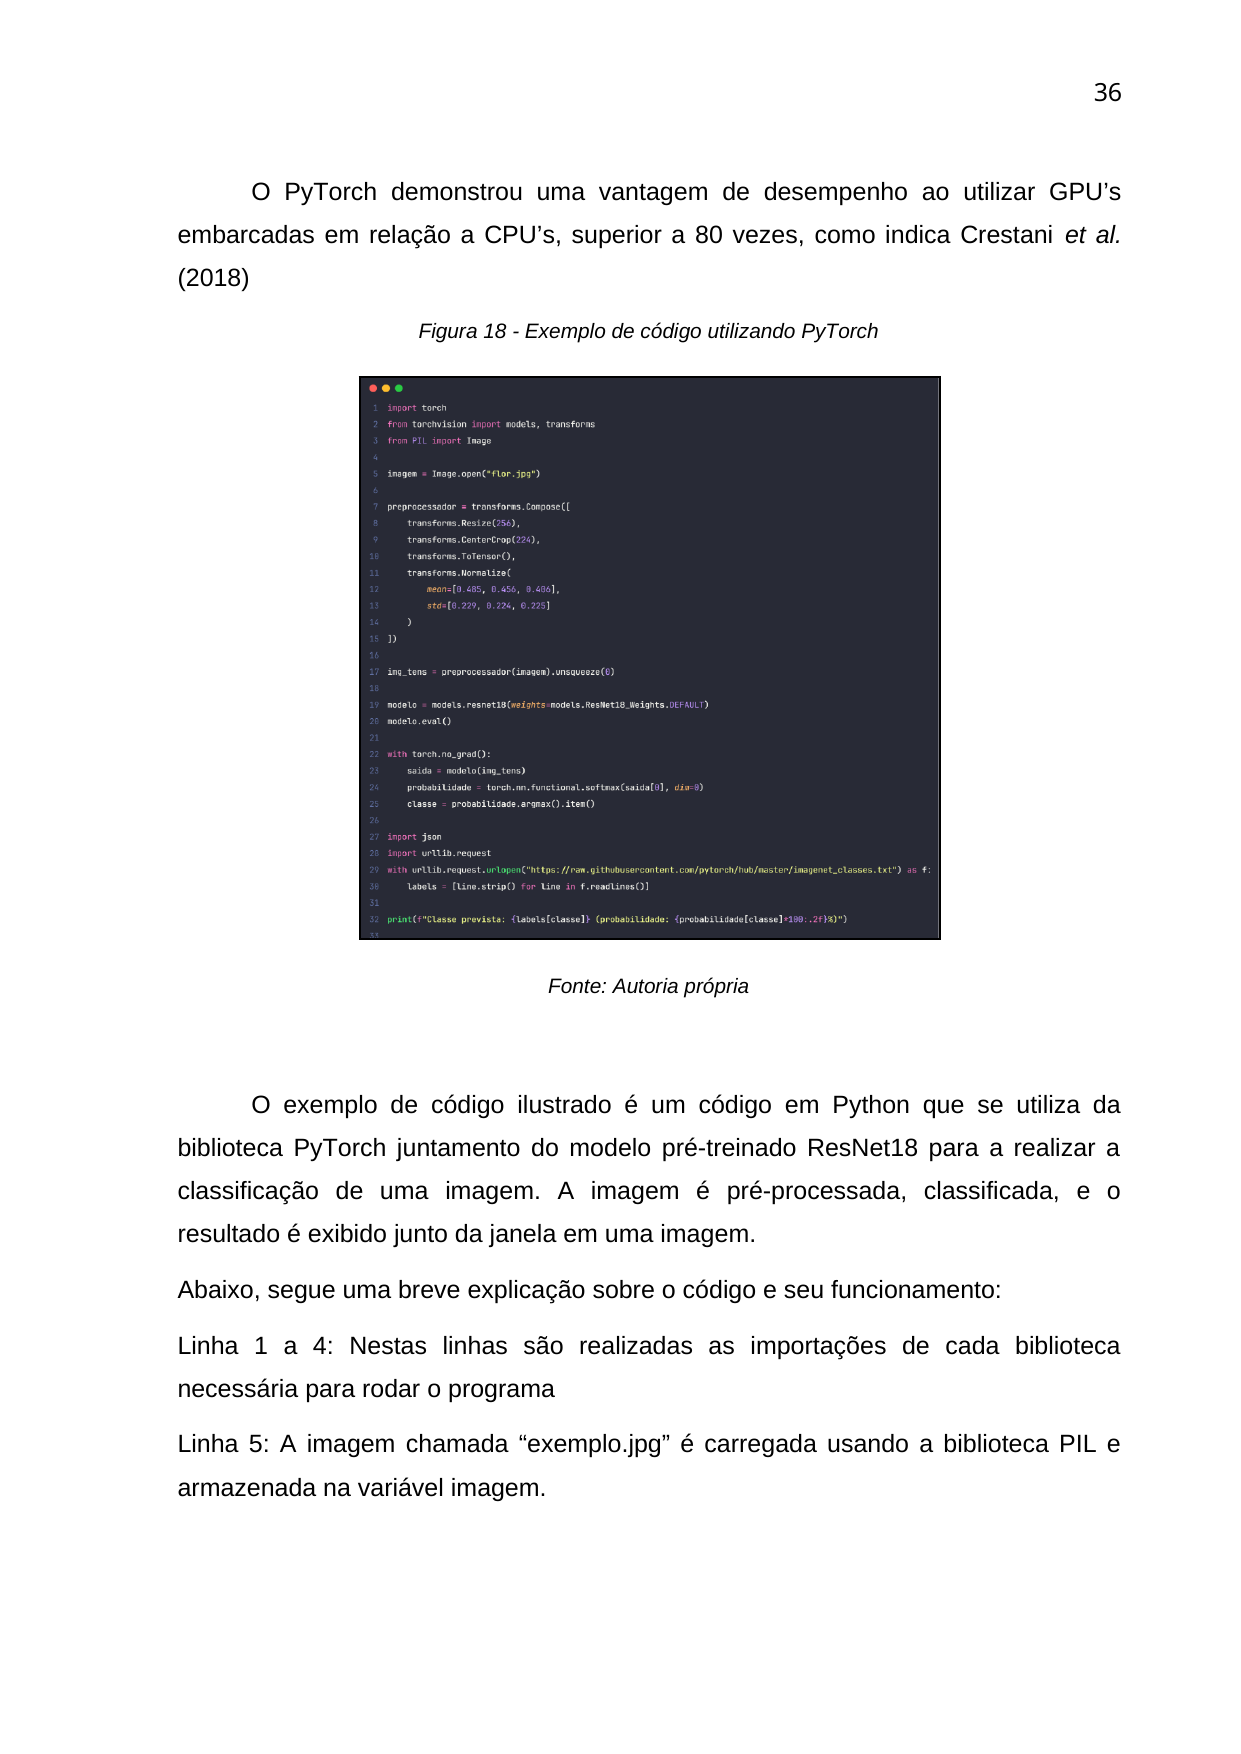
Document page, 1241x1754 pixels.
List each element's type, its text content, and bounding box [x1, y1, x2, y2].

text Linha 5: A imagem chamada “exemplo.jpg” é carregada usando a biblioteca PIL e armazenada na variável imagem. [177, 1429, 1122, 1501]
text O exemplo de código ilustrado é um código em Python que se utiliza da biblioteca PyTorch juntamento do modelo pré-treinado ResNet18 para a realizar a classificação de uma imagem. A imagem é pré-processada, classificada, e o resultado é exibido junto da janela em uma imagem. [177, 1090, 1122, 1248]
text Fonte: Autoria própria [177, 973, 1122, 997]
picture [361, 378, 939, 938]
text O PyTorch demonstrou uma vantagem de desempenho ao utilizar GPU’s embarcadas em relação a CPU’s, superior a 80 vezes, como indica Crestani et al. (2018) [177, 177, 1122, 292]
text Figura 18 - Exemplo de código utilizando PyTorch [177, 319, 1122, 343]
text Linha 1 a 4: Nestas linhas são realizadas as importações de cada biblioteca necessária para rodar o programa [177, 1331, 1122, 1403]
text Abaixo, segue uma breve explicação sobre o código e seu funcionamento: [177, 1275, 1122, 1304]
